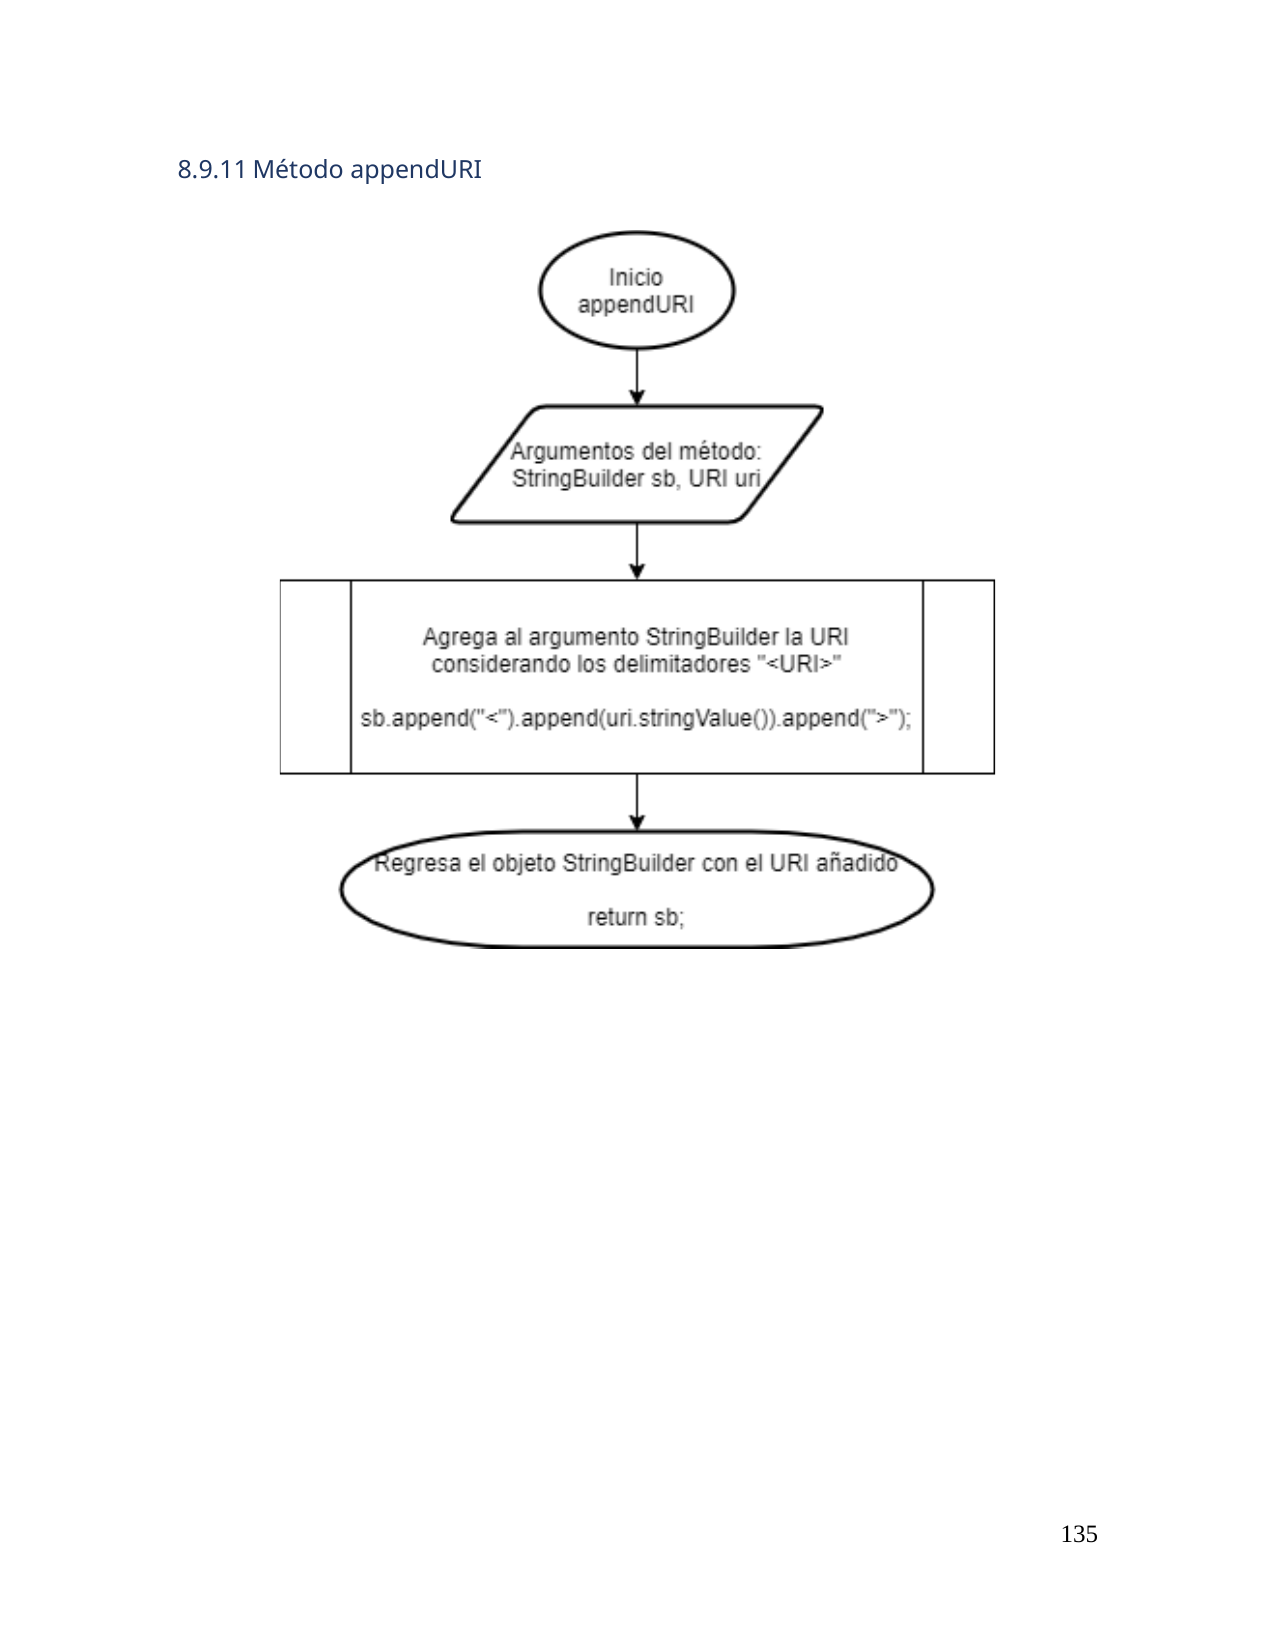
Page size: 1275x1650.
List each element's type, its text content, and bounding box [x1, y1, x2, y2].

picture [279, 230, 996, 949]
subtitle Método appendURI [177, 152, 1098, 186]
